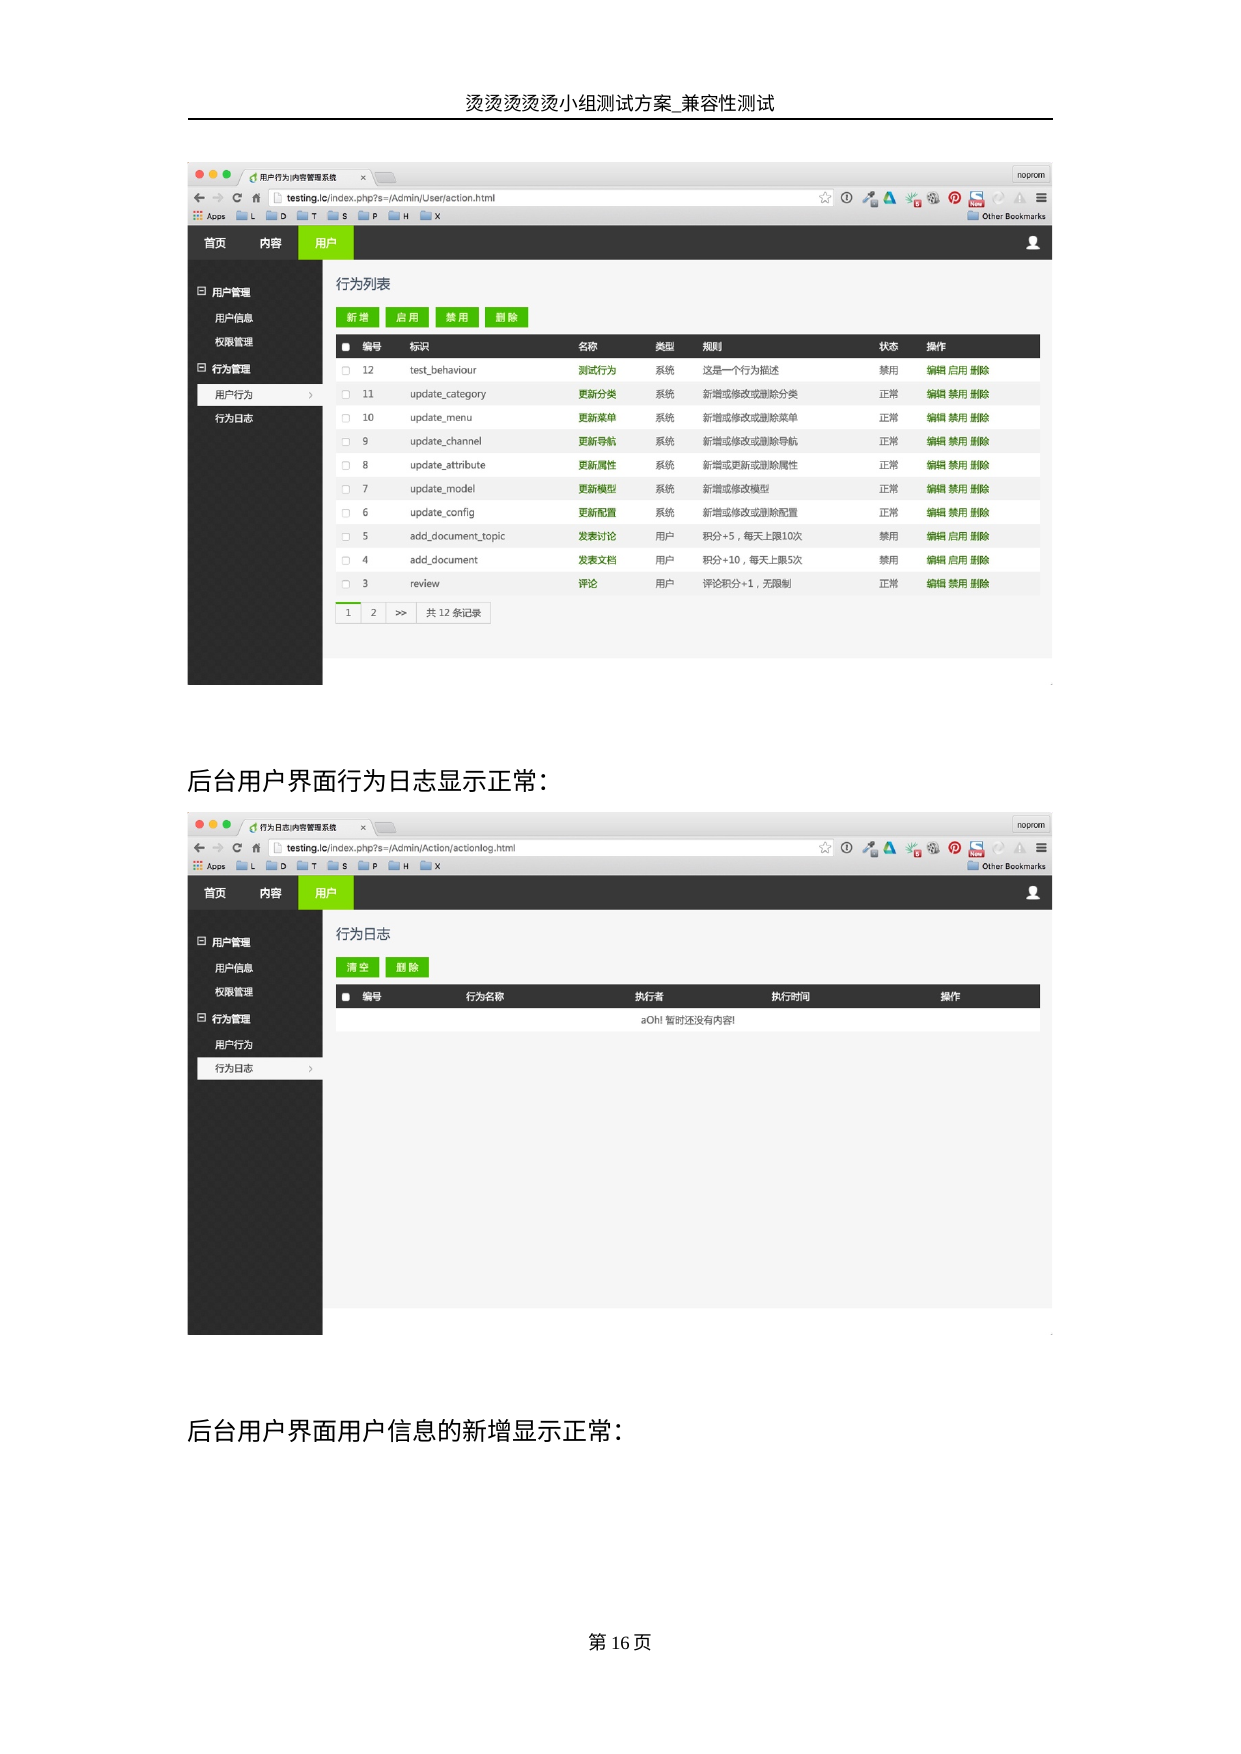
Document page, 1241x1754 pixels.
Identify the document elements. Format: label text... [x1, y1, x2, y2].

text 后台用户界面行为日志显示正常： [187, 747, 1053, 812]
text 后台用户界面用户信息的新增显示正常： [187, 1397, 1053, 1462]
picture [187, 812, 1053, 1335]
picture [187, 162, 1053, 685]
